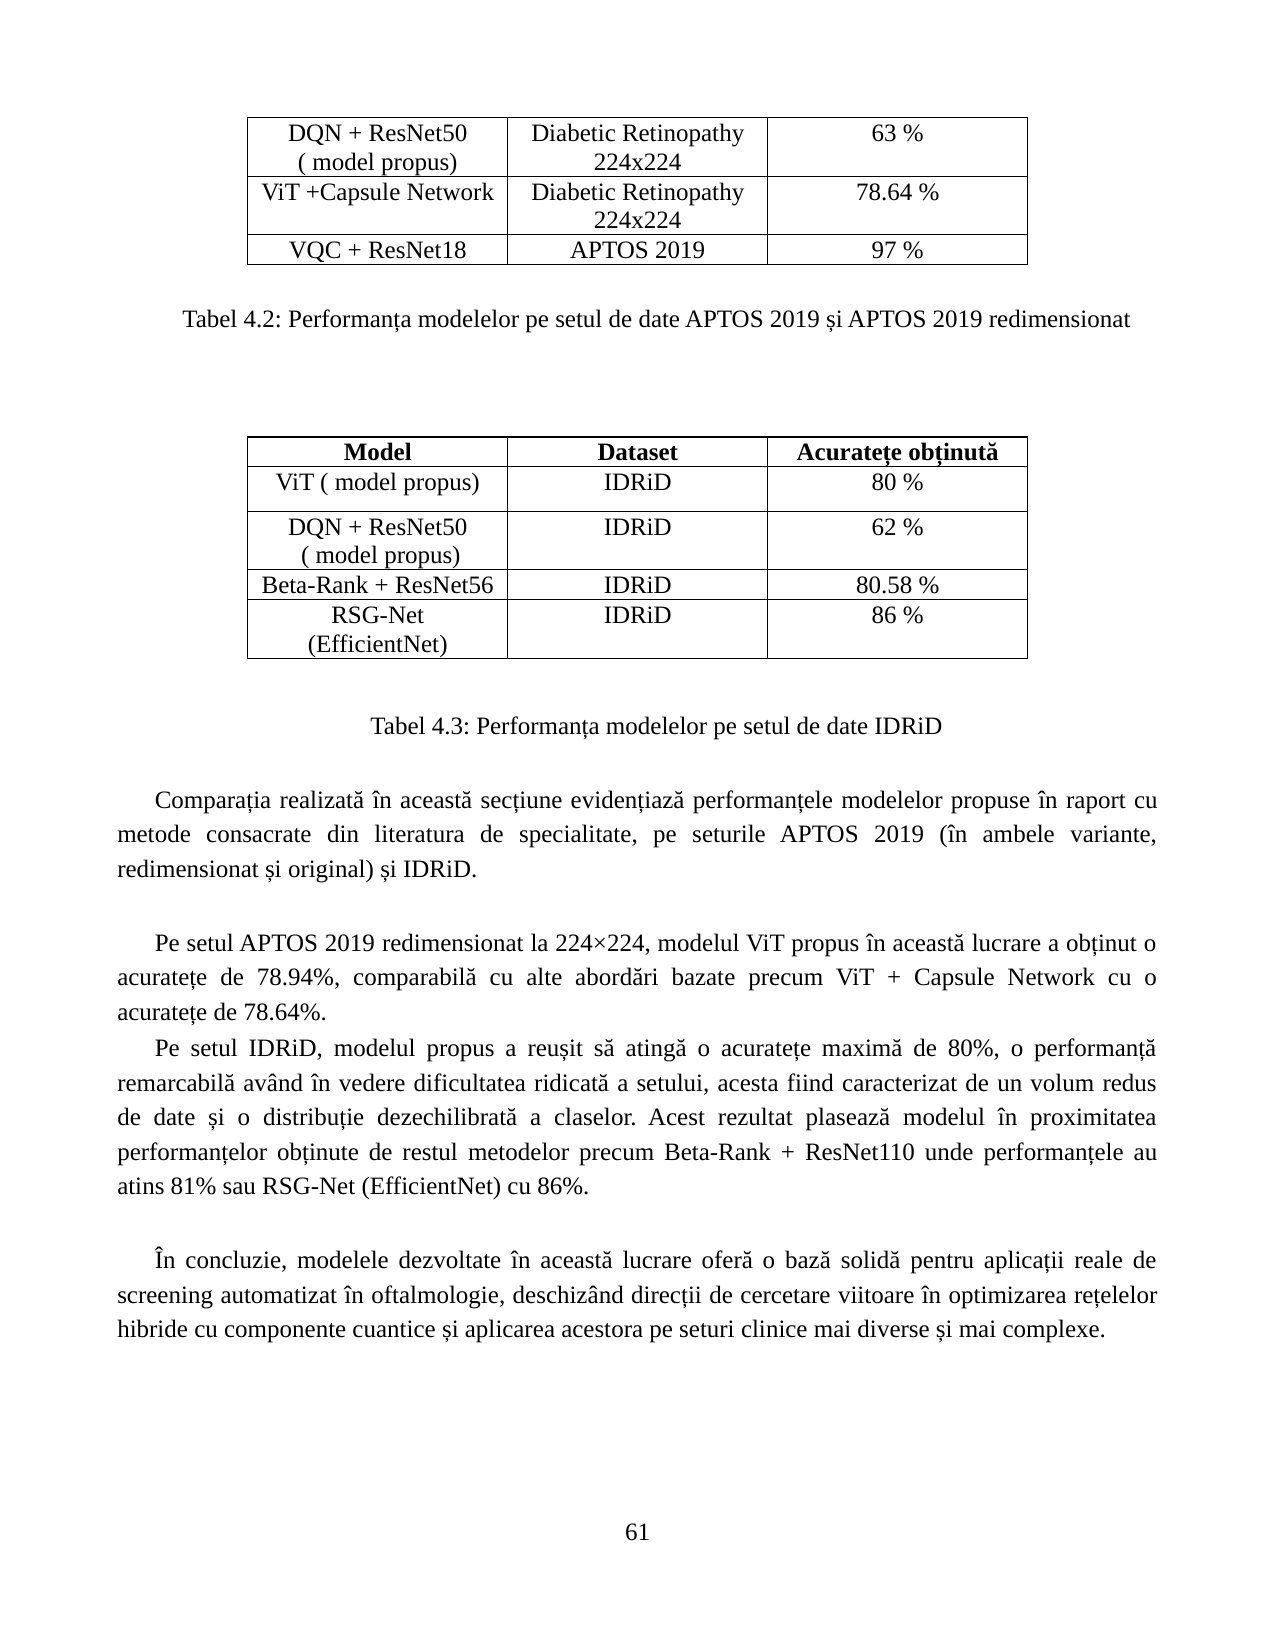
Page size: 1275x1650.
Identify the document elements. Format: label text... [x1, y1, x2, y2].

table_cell VQC + ResNet18 [248, 235, 507, 264]
text Tabel 4.2: Performanța modelelor pe setul de date APTOS 2019 și APTOS 2019 redimensionat [117, 304, 1158, 333]
table_cell Diabetic Retinopathy 224x224 [508, 177, 767, 234]
table_cell IDRiD [508, 570, 767, 599]
text Tabel 4.3: Performanța modelelor pe setul de date IDRiD [117, 711, 1158, 739]
table_cell IDRiD [508, 600, 767, 658]
table_cell 80.58 % [768, 570, 1027, 599]
text Pe setul IDRiD, modelul propus a reușit să atingă o acuratețe maximă de 80%, o performanță remarcabilă având în vedere dificultatea ridicată a setului, acesta fiind caracterizat de un volum redus de date și o distribuție dezechilibrată a claselor. Acest rezultat plasează modelul în proximitatea performanțelor obținute de restul metodelor precum Beta-Rank + ResNet110 unde performanțele au atins 81% sau RSG-Net (EfficientNet) cu 86%. [117, 1033, 1158, 1200]
table_cell IDRiD [508, 467, 767, 511]
table_cell RSG-Net (EfficientNet) [248, 600, 507, 658]
text În concluzie, modelele dezvoltate în această lucrare oferă o bază solidă pentru aplicații reale de screening automatizat în oftalmologie, deschizând direcții de cercetare viitoare în optimizarea rețelelor hibride cu componente cuantice și aplicarea acestora pe seturi clinice mai diverse și mai complexe. [117, 1245, 1158, 1343]
table_cell IDRiD [508, 512, 767, 569]
table_cell ViT +Capsule Network [248, 177, 507, 234]
table_cell 78.64 % [768, 177, 1027, 234]
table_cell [508, 118, 767, 176]
table_cell 97 % [768, 235, 1027, 264]
table_cell DQN + ResNet50 ( model propus) [248, 118, 507, 176]
table_cell Beta-Rank + ResNet56 [248, 570, 507, 599]
table_cell ViT ( model propus) [248, 467, 507, 511]
table_cell DQN + ResNet50 ( model propus) [248, 512, 507, 569]
table_header Acuratețe obținută [768, 438, 1027, 466]
table_header Model [248, 438, 507, 466]
text Comparația realizată în această secțiune evidențiază performanțele modelelor propuse în raport cu metode consacrate din literatura de specialitate, pe seturile APTOS 2019 (în ambele variante, redimensionat și original) și IDRiD. [117, 785, 1158, 882]
table_header Dataset [508, 438, 767, 466]
table_cell APTOS 2019 [508, 235, 767, 264]
table_cell 63 % [768, 118, 1027, 176]
text Pe setul APTOS 2019 redimensionat la 224×224, modelul ViT propus în această lucrare a obținut o acuratețe de 78.94%, comparabilă cu alte abordări bazate precum ViT + Capsule Network cu o acuratețe de 78.64%. [117, 928, 1158, 1025]
table_cell 62 % [768, 512, 1027, 569]
table_cell 86 % [768, 600, 1027, 658]
table_cell 80 % [768, 467, 1027, 511]
